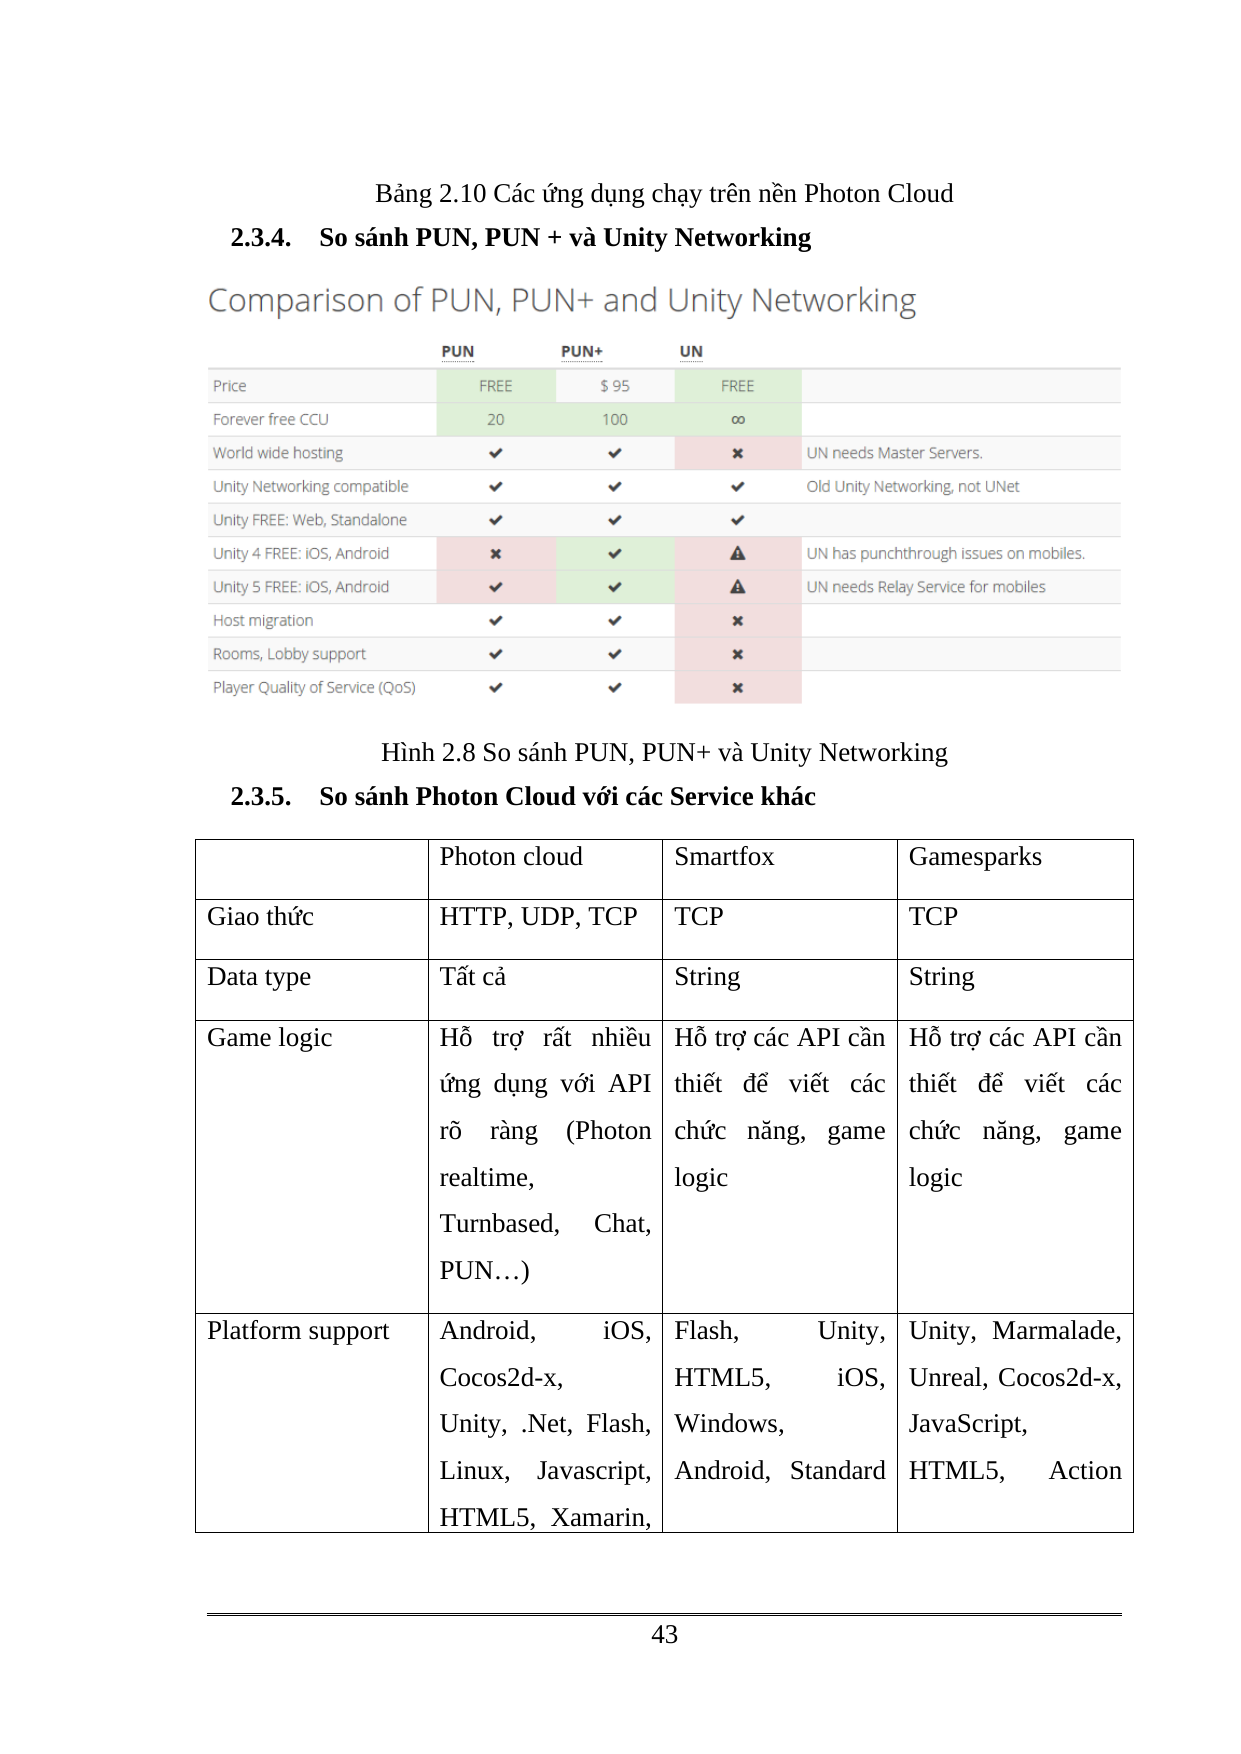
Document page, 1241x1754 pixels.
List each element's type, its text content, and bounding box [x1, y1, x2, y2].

table_cell Hỗ trợ rất nhiều ứng dụng với API rõ ràng (Photon realtime, Turnbased, Chat, PUN…) [429, 1021, 662, 1313]
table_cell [663, 1314, 897, 1532]
table_cell Platform support [196, 1314, 428, 1532]
subtitle So sánh Photon Cloud với các Service khác [230, 780, 1122, 811]
subtitle So sánh PUN, PUN + và Unity Networking [230, 221, 1122, 252]
table_cell String [663, 960, 897, 1019]
table_cell Tất cả [429, 960, 662, 1019]
table_cell Giao thức [196, 900, 428, 959]
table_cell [898, 1314, 1133, 1532]
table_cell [429, 1314, 662, 1532]
table_cell HTTP, UDP, TCP [429, 900, 662, 959]
table_header Gamesparks [898, 840, 1133, 899]
table_cell TCP [898, 900, 1133, 959]
table_cell Hỗ trợ các API cần thiết để viết các chức năng, game logic [898, 1021, 1133, 1313]
table_header Smartfox [663, 840, 897, 899]
table_cell TCP [663, 900, 897, 959]
picture [206, 280, 1123, 709]
table_header Photon cloud [429, 840, 662, 899]
table_cell Hỗ trợ các API cần thiết để viết các chức năng, game logic [663, 1021, 897, 1313]
table_header [196, 840, 428, 899]
table_cell String [898, 960, 1133, 1019]
table_cell Game logic [196, 1021, 428, 1313]
table_cell Data type [196, 960, 428, 1019]
